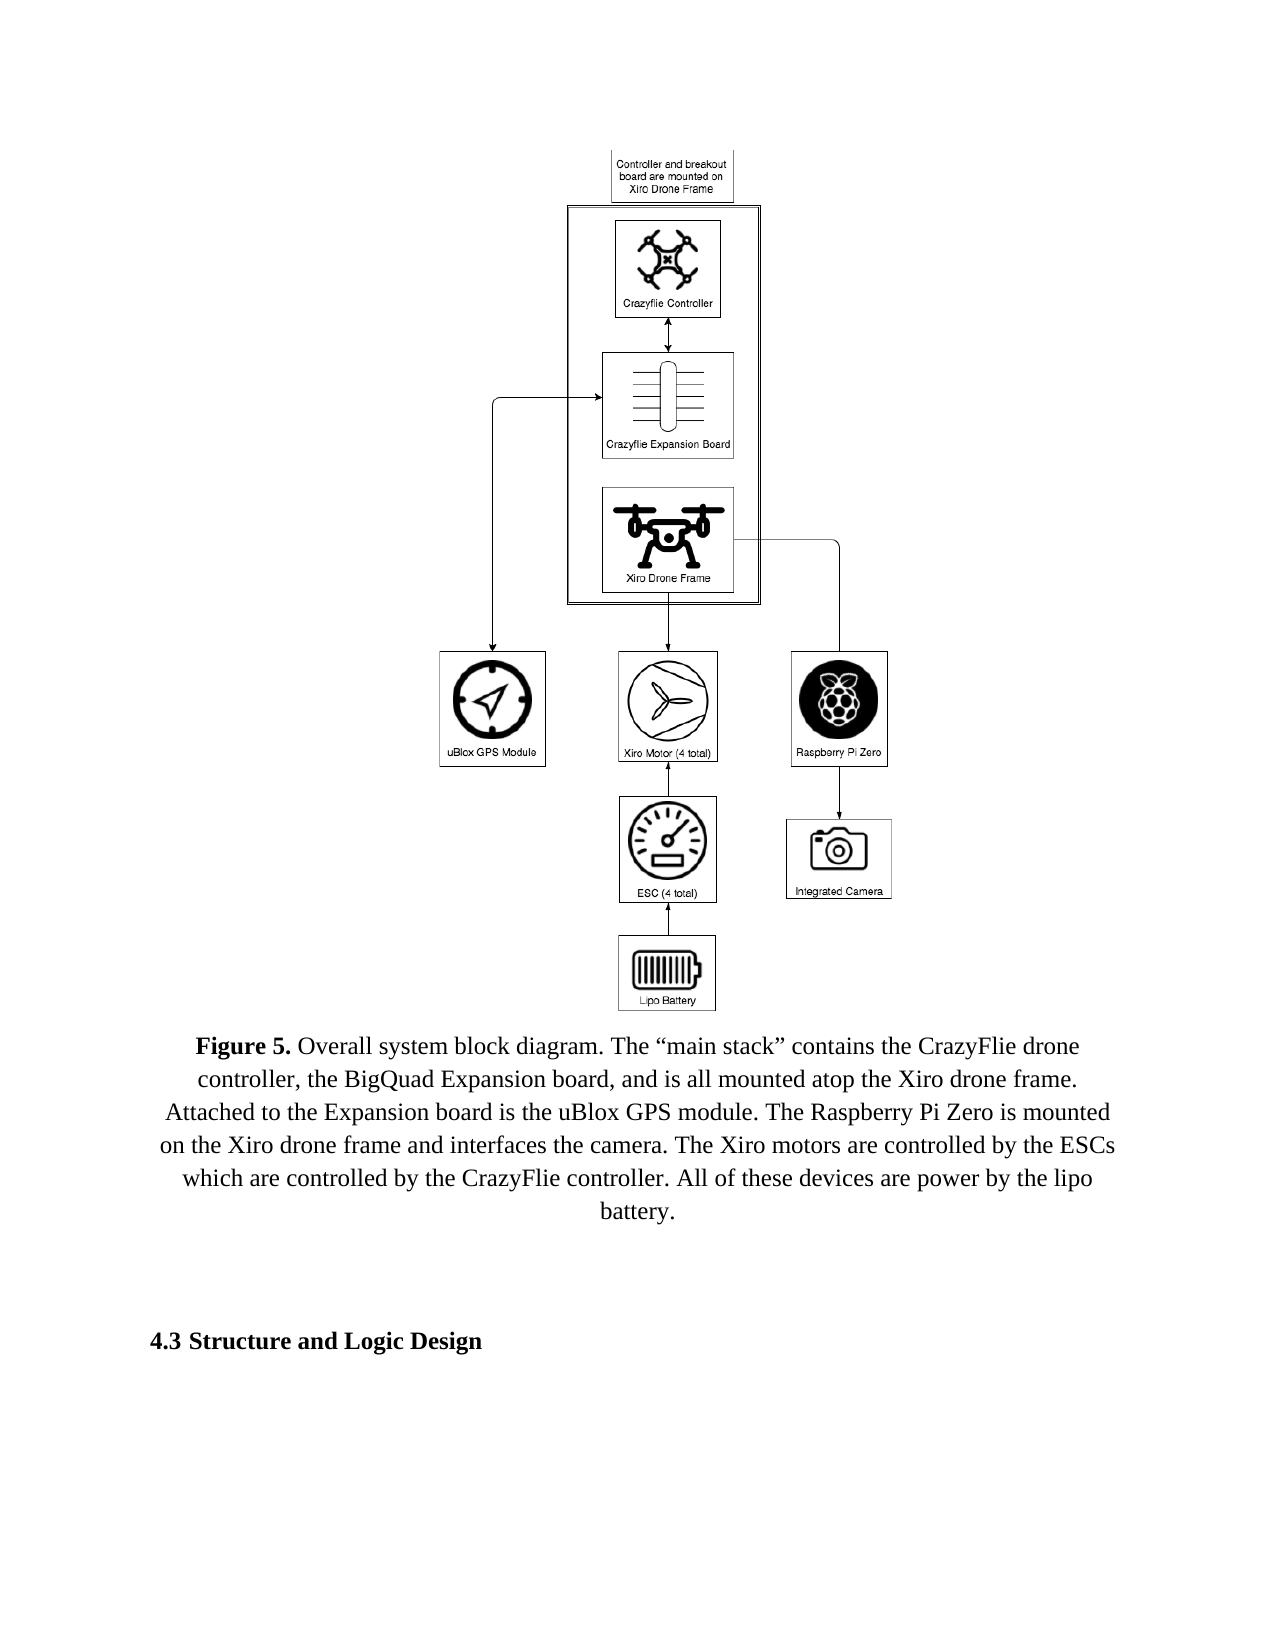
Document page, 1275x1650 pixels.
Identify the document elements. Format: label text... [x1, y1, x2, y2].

picture [439, 150, 892, 1011]
text 4.3 Structure and Logic Design [150, 1326, 1125, 1354]
text Figure 5. Overall system block diagram. The “main stack” contains the CrazyFlie drone controller, the BigQuad Expansion board, and is all mounted atop the Xiro drone frame. Attached to the Expansion board is the uBlox GPS module. The Raspberry Pi Zero is mounted on the Xiro drone frame and interfaces the camera. The Xiro motors are controlled by the ESCs which are controlled by the CrazyFlie controller. All of these devices are power by the lipo battery. [150, 1031, 1125, 1225]
